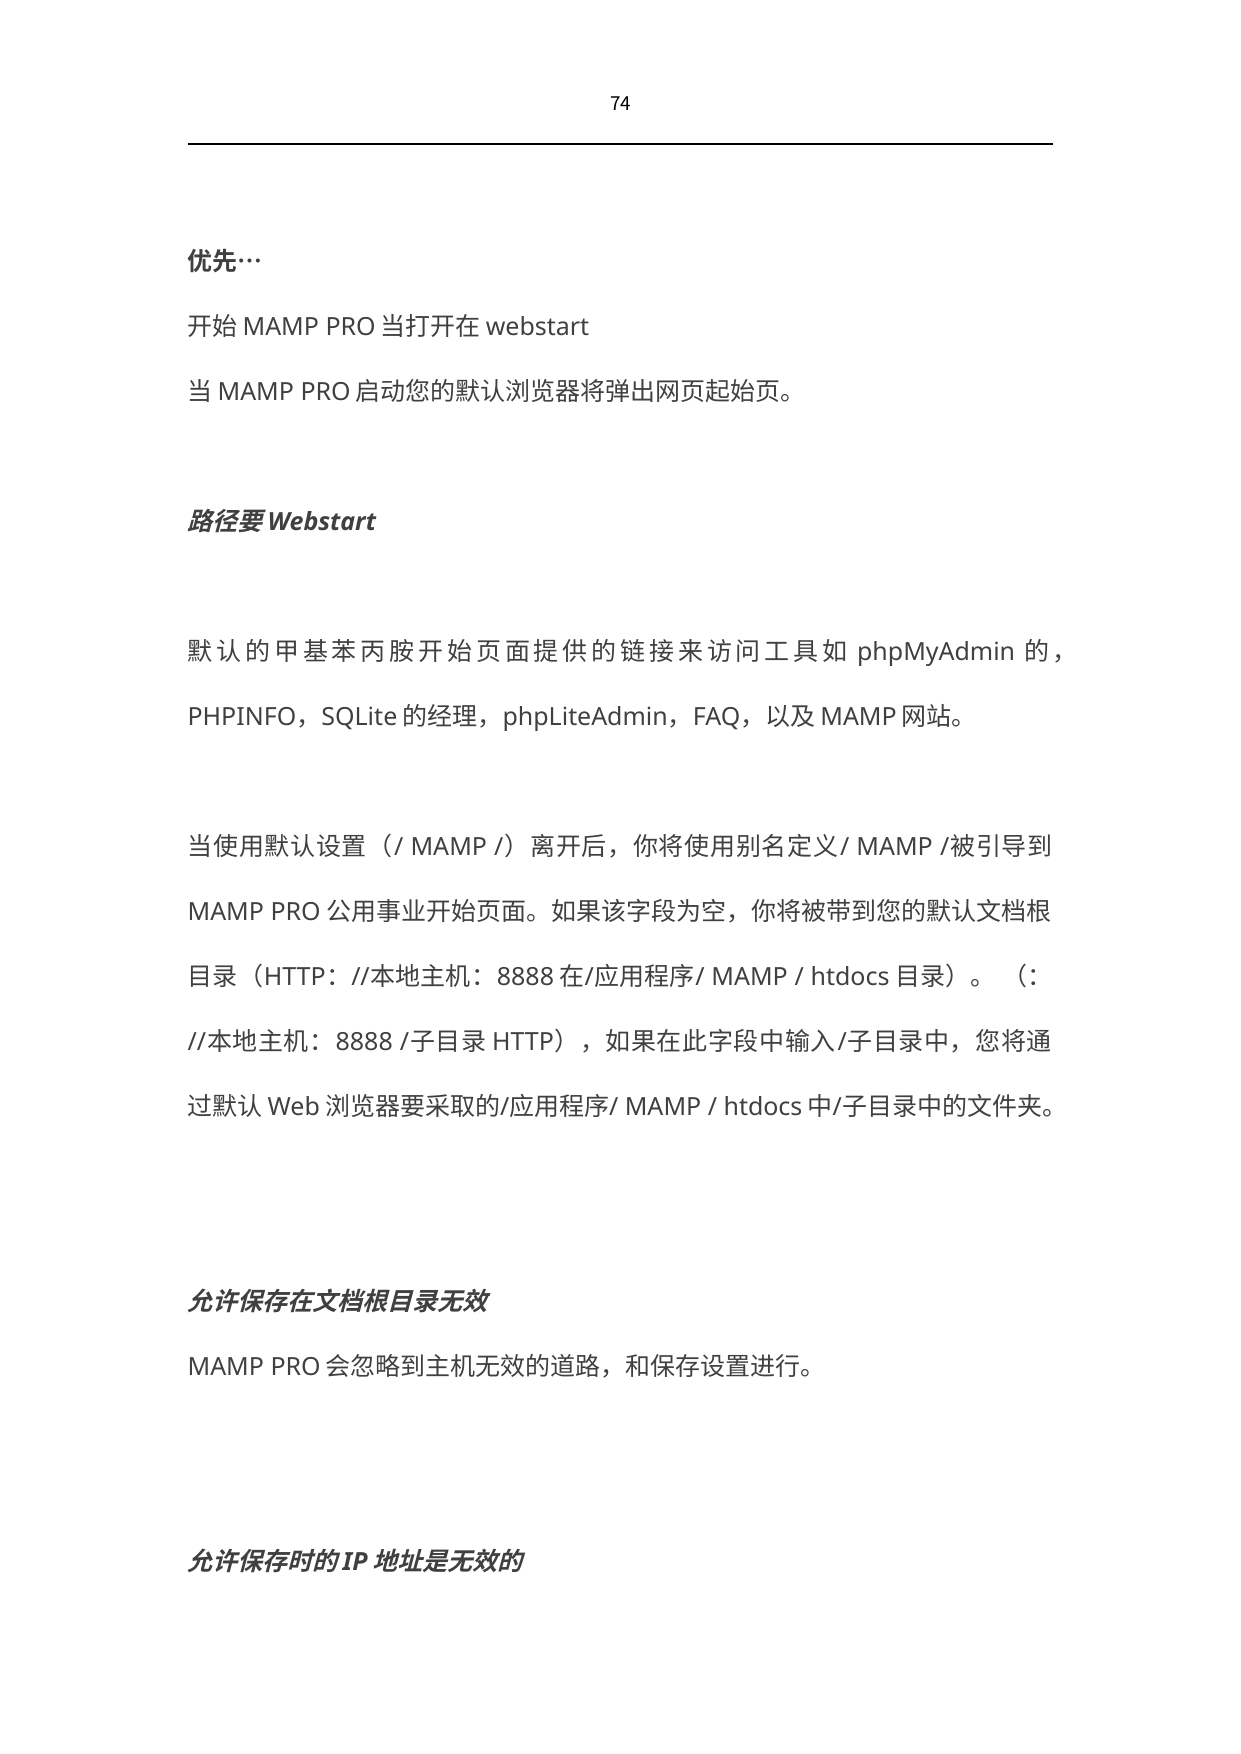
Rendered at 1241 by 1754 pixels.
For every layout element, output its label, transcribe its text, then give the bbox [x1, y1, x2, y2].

text 允许保存时的IP地址是无效的 [187, 1527, 1053, 1592]
text 开始MAMP PRO当打开在webstart [187, 292, 1053, 357]
text 允许保存在文档根目录无效 [187, 1267, 1053, 1332]
text 默认的甲基苯丙胺开始页面提供的链接来访问工具如phpMyAdmin的，PHPINFO，SQLite的经理，phpLiteAdmin，FAQ，以及MAMP网站。 [187, 617, 1053, 747]
text 优先… [187, 227, 1053, 292]
text 当使用默认设置（/ MAMP /）离开后，你将使用别名定义/ MAMP /被引导到MAMP PRO公用事业开始页面。如果该字段为空，你将被带到您的默认文档根目录（HTTP：//本地主机：8888在/应用程序/ MAMP / htdocs目录）。 （：//本地主机：8888 /子目录HTTP），如果在此字段中输入/子目录中，您将通过默认Web浏览器要采取的/应用程序/ MAMP / htdocs中/子目录中的文件夹。 [187, 812, 1053, 1137]
text 当MAMP PRO启动您的默认浏览器将弹出网页起始页。 [187, 357, 1053, 422]
text MAMP PRO会忽略到主机无效的道路，和保存设置进行。 [187, 1332, 1053, 1397]
text 路径要Webstart [187, 487, 1053, 552]
